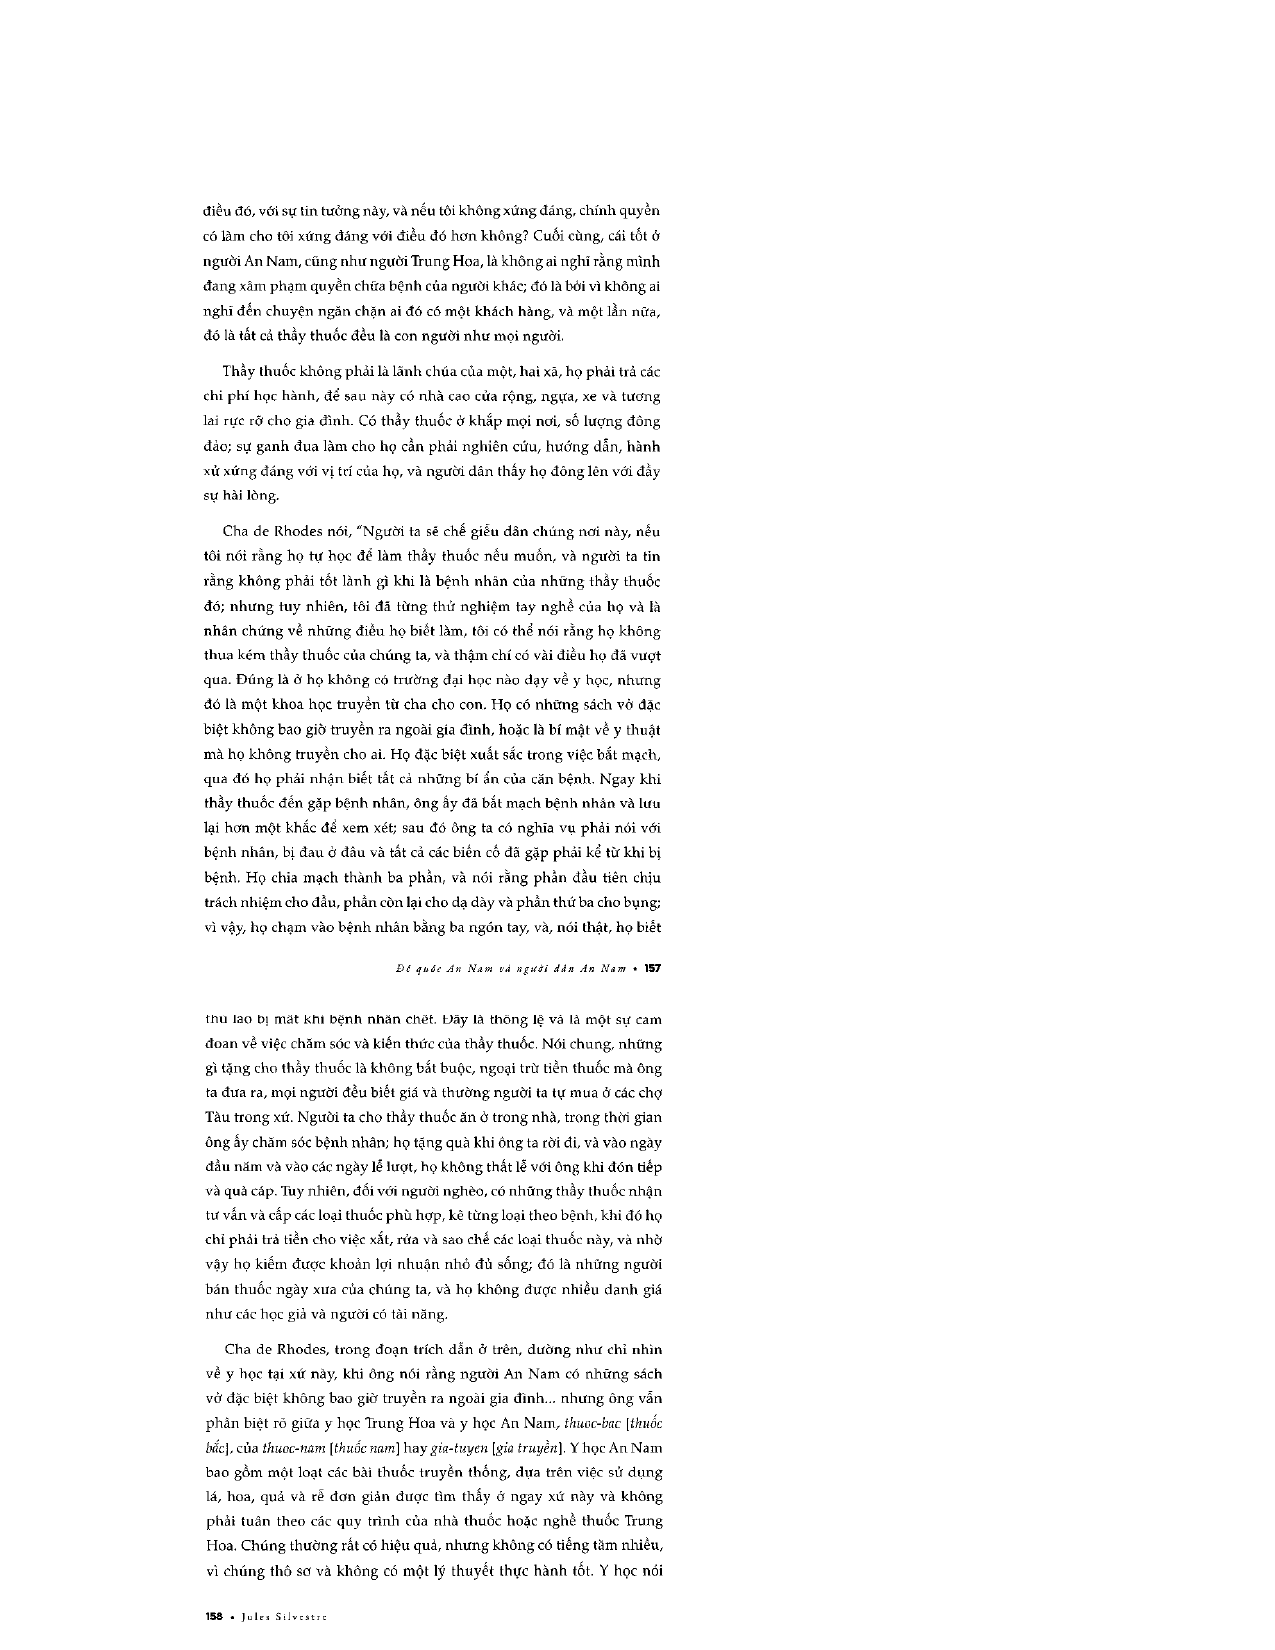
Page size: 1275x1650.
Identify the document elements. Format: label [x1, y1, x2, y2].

picture [150, 150, 713, 1650]
